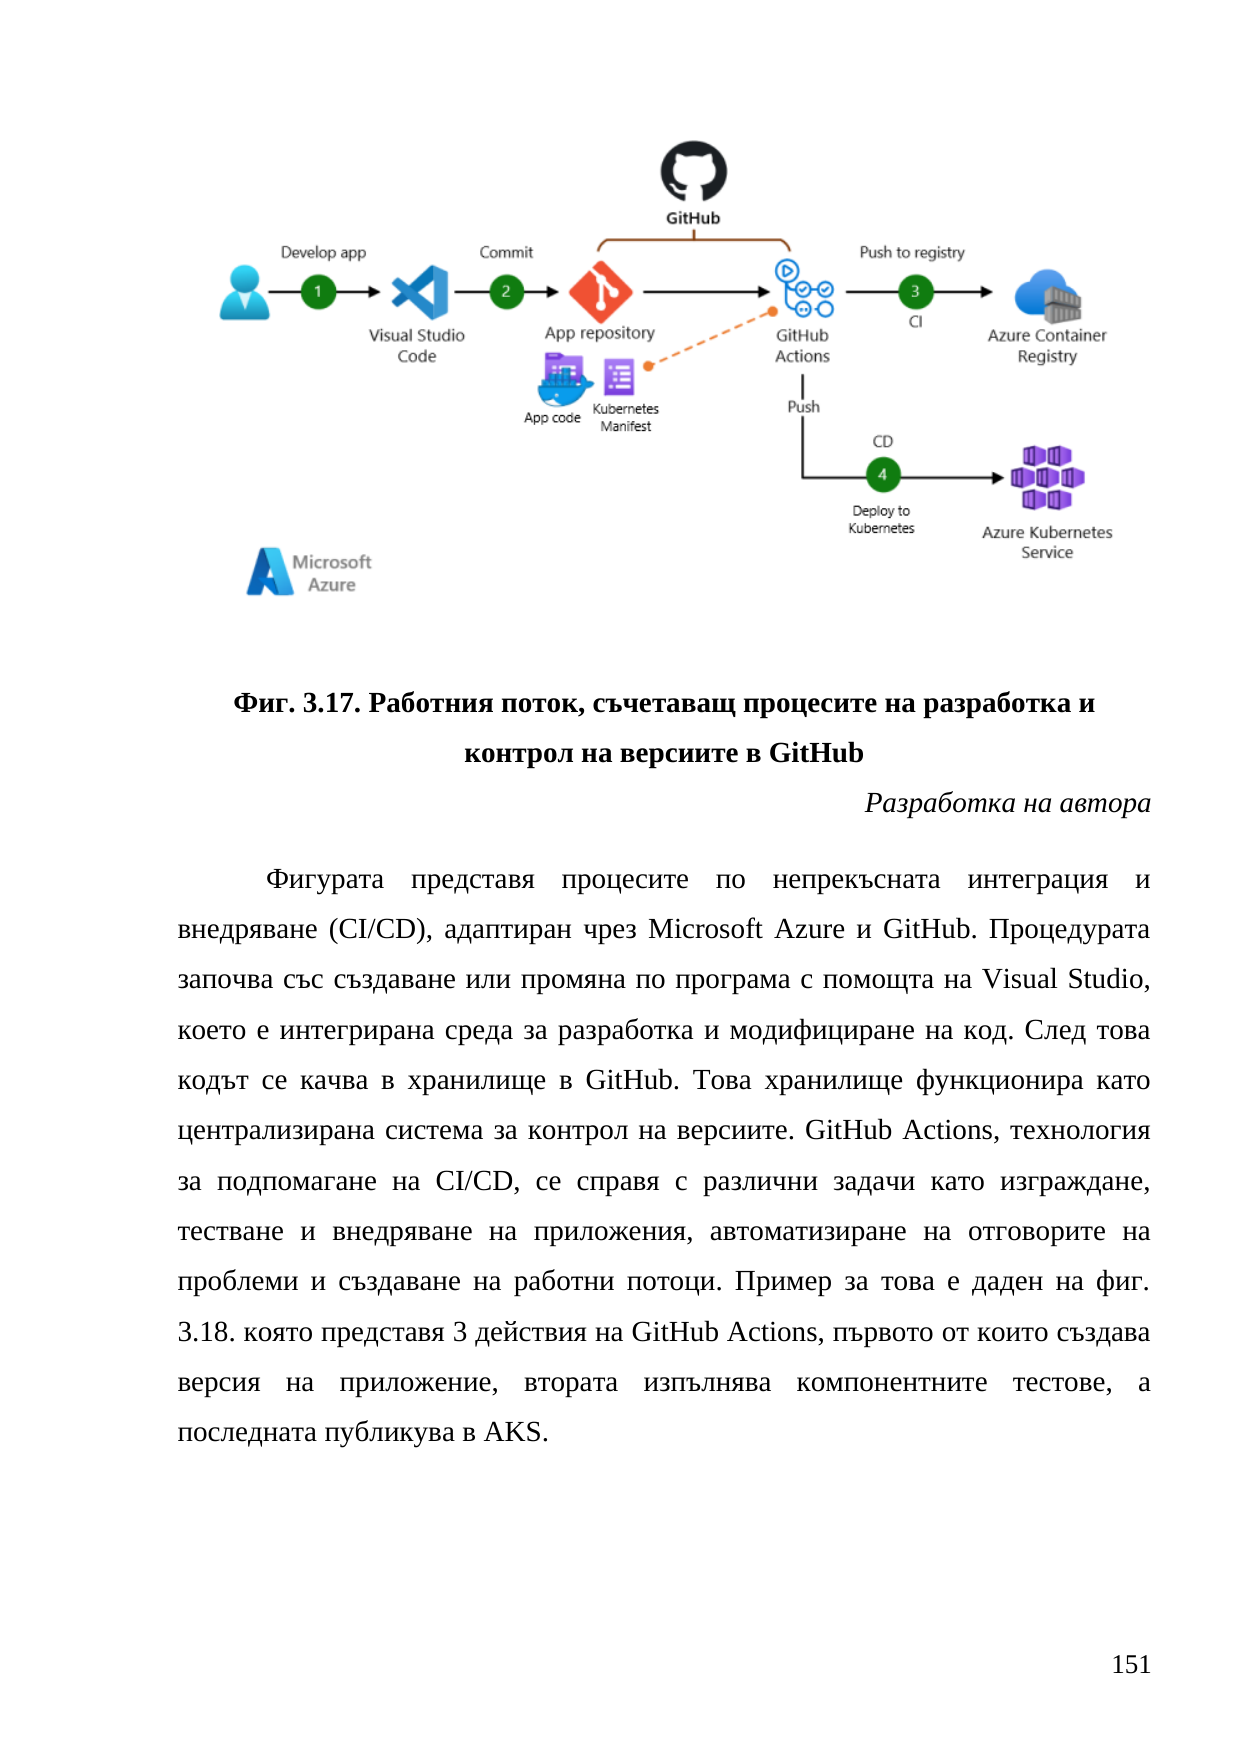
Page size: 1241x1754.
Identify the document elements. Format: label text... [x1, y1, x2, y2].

text Фигурата представя процесите по непрекъсната интеграция и внедряване (CI/CD), адаптиран чрез Microsoft Azure и GitHub. Процедурата започва със създаване или промяна по програма с помощта на Visual Studio, което е интегрирана среда за разработка и модифициране на код. След това кодът се качва в хранилище в GitHub. Това хранилище функционира като централизирана система за контрол на версиите. GitHub Actions, технология за подпомагане на CI/CD, се справя с различни задачи като изграждане, тестване и внедряване на приложения, автоматизиране на отговорите на проблеми и създаване на работни потоци. Пример за това е даден на фиг. 3.18. която представя 3 действия на GitHub Actions, първото от които създава версия на приложение, втората изпълнява компонентните тестове, а последната публикува в AKS. [177, 861, 1152, 1448]
title Фиг. 3.17. Работния поток, съчетаващ процесите на разработка и контрол на версиите в GitHub [177, 685, 1152, 769]
title Разработка на автора [177, 786, 1152, 819]
